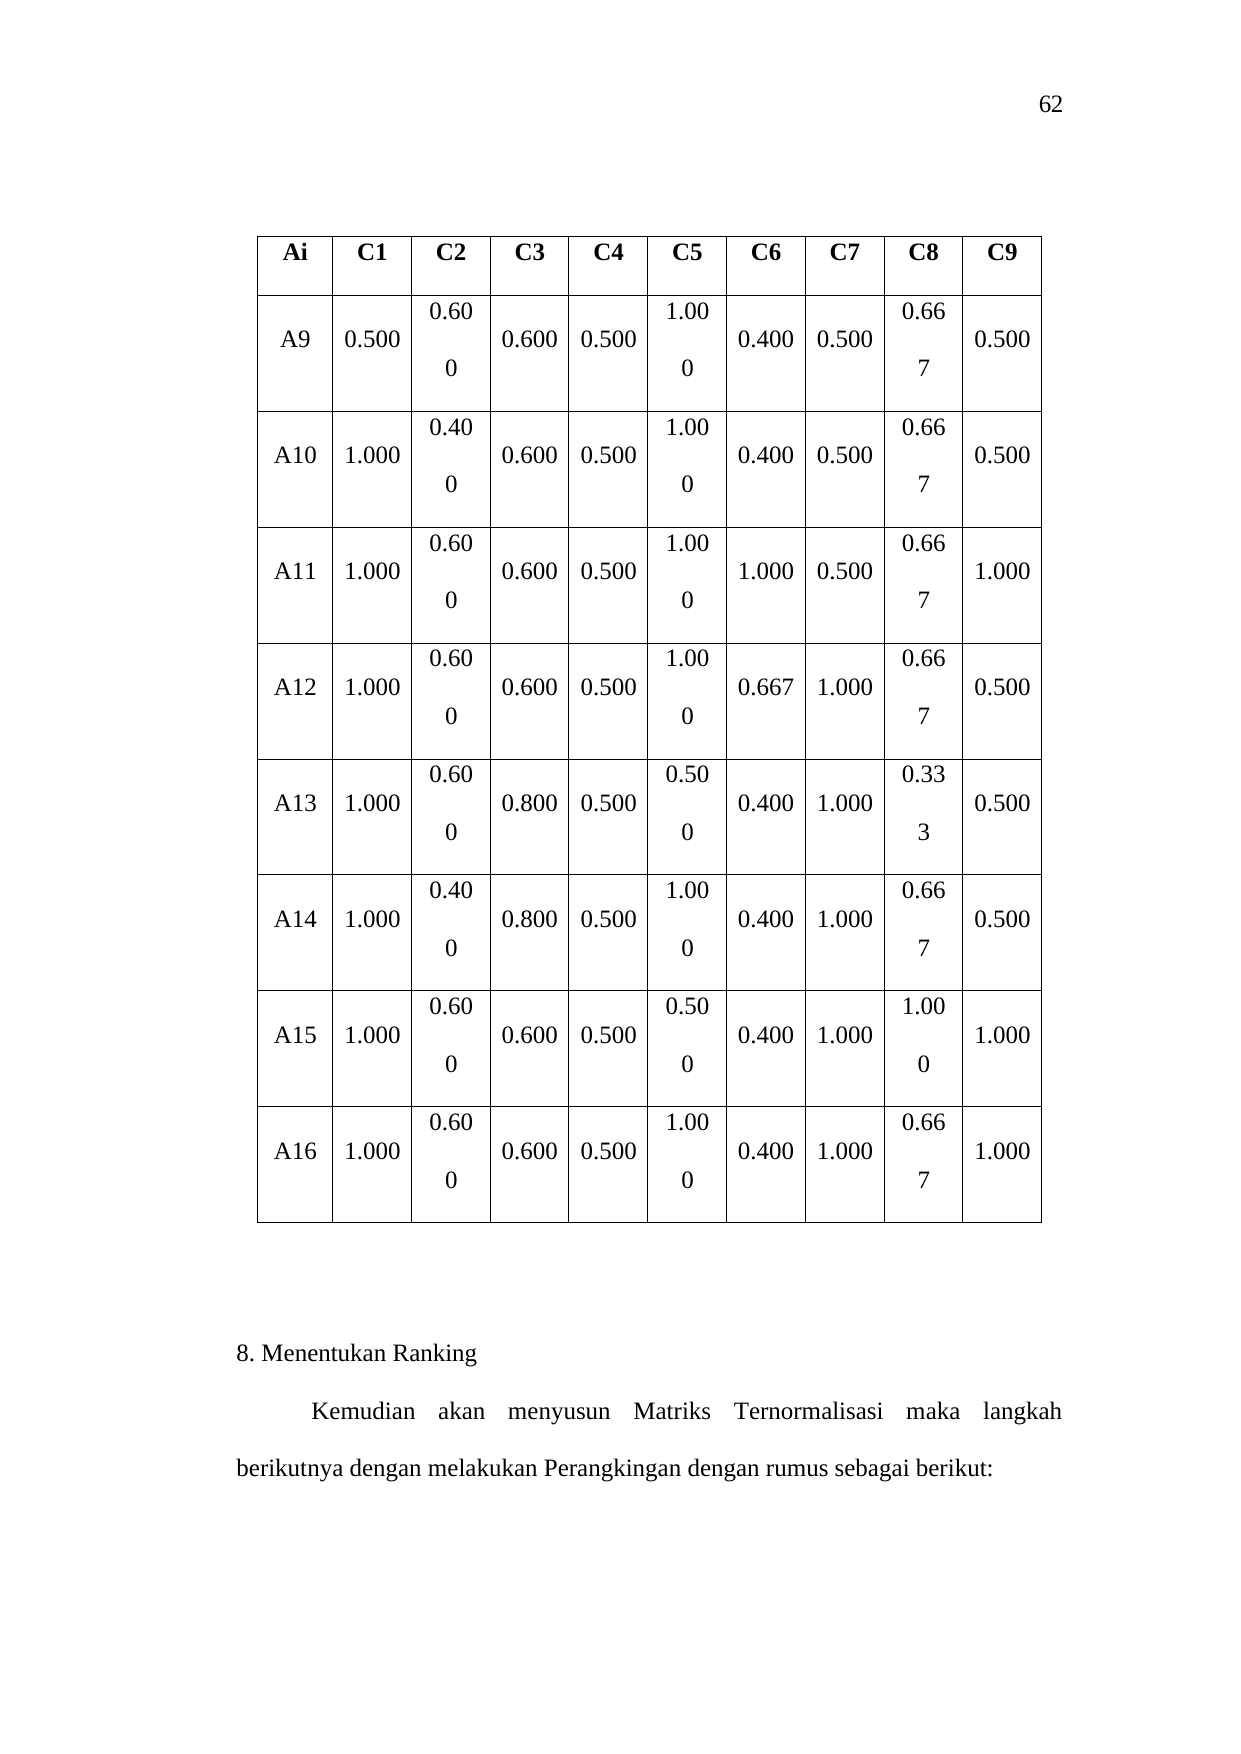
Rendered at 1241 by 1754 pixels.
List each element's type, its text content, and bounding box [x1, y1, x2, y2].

table_cell 1.000 [963, 1107, 1041, 1222]
table_cell 1.000 [333, 528, 411, 642]
table_cell 0.667 [727, 644, 805, 758]
table_header C5 [648, 237, 726, 295]
table_cell 0.800 [491, 760, 568, 874]
table_cell 0.500 [569, 644, 647, 758]
table_cell 0.500 [806, 412, 884, 527]
table_cell 0.600 [491, 1107, 568, 1222]
table_cell 0.500 [569, 296, 647, 411]
table_cell 1.000 [806, 644, 884, 758]
table_cell 1.000 [806, 991, 884, 1106]
table_cell 1.000 [333, 760, 411, 874]
table_cell 0.500 [569, 1107, 647, 1222]
table_cell 0.667 [885, 644, 962, 758]
table_header C9 [963, 237, 1041, 295]
table_cell 0.600 [412, 528, 490, 642]
table_cell 1.000 [648, 412, 726, 527]
table_cell 0.600 [412, 644, 490, 758]
table_cell 1.000 [806, 1107, 884, 1222]
table_cell 0.500 [963, 760, 1041, 874]
table_cell 0.600 [491, 644, 568, 758]
table_cell 1.000 [648, 1107, 726, 1222]
table_cell 1.000 [333, 991, 411, 1106]
table_cell 0.500 [333, 296, 411, 411]
table_cell 0.500 [806, 528, 884, 642]
table_cell 0.600 [412, 296, 490, 411]
table_cell 0.500 [806, 296, 884, 411]
table_cell A11 [258, 528, 332, 642]
table_cell 1.000 [648, 875, 726, 990]
table_cell 0.500 [963, 644, 1041, 758]
table_cell 0.400 [727, 991, 805, 1106]
table_cell A15 [258, 991, 332, 1106]
table_cell 0.500 [569, 991, 647, 1106]
table_cell 0.667 [885, 412, 962, 527]
table_cell 0.400 [727, 1107, 805, 1222]
table_cell 0.500 [963, 296, 1041, 411]
table_cell 1.000 [333, 1107, 411, 1222]
table_header Ai [258, 237, 332, 295]
table_cell A9 [258, 296, 332, 411]
table_cell A12 [258, 644, 332, 758]
table_header C8 [885, 237, 962, 295]
table_cell 0.600 [491, 991, 568, 1106]
table_header C2 [412, 237, 490, 295]
table_cell 0.400 [727, 412, 805, 527]
text 8. Menentukan Ranking [236, 1338, 1063, 1367]
table_cell 1.000 [806, 875, 884, 990]
table_cell 0.400 [727, 296, 805, 411]
table_cell 0.600 [491, 412, 568, 527]
table_cell 0.667 [885, 296, 962, 411]
table_cell 0.600 [412, 760, 490, 874]
table_cell 0.667 [885, 875, 962, 990]
table_cell 0.600 [412, 1107, 490, 1222]
table_cell 0.500 [648, 991, 726, 1106]
table_header C1 [333, 237, 411, 295]
table_cell 1.000 [885, 991, 962, 1106]
table_cell A14 [258, 875, 332, 990]
table_cell 0.600 [491, 528, 568, 642]
table_cell A10 [258, 412, 332, 527]
table_cell 0.500 [569, 412, 647, 527]
table_cell 0.333 [885, 760, 962, 874]
table_cell 0.800 [491, 875, 568, 990]
table_cell 0.400 [412, 875, 490, 990]
table_cell 0.500 [648, 760, 726, 874]
text Kemudian akan menyusun Matriks Ternormalisasi maka langkah berikutnya dengan melakukan Perangkingan dengan rumus sebagai berikut: [236, 1396, 1063, 1482]
table_cell 0.400 [727, 760, 805, 874]
table_header C4 [569, 237, 647, 295]
table_cell 0.600 [491, 296, 568, 411]
table_header C7 [806, 237, 884, 295]
table_cell 1.000 [806, 760, 884, 874]
table_cell 1.000 [727, 528, 805, 642]
table_cell 0.500 [569, 760, 647, 874]
table_header C3 [491, 237, 568, 295]
table_cell 0.500 [963, 875, 1041, 990]
table_cell 1.000 [648, 528, 726, 642]
table_cell 1.000 [648, 296, 726, 411]
table_cell 0.667 [885, 528, 962, 642]
table_cell 0.500 [963, 412, 1041, 527]
table_cell A13 [258, 760, 332, 874]
table_cell 0.600 [412, 991, 490, 1106]
table_cell 1.000 [333, 875, 411, 990]
table_cell 1.000 [963, 528, 1041, 642]
table_cell 1.000 [963, 991, 1041, 1106]
table_cell 0.400 [727, 875, 805, 990]
table_cell 1.000 [333, 412, 411, 527]
table_cell 0.500 [569, 875, 647, 990]
table_header C6 [727, 237, 805, 295]
table_cell 0.400 [412, 412, 490, 527]
table_cell A16 [258, 1107, 332, 1222]
table_cell 1.000 [333, 644, 411, 758]
table_cell 1.000 [648, 644, 726, 758]
table_cell 0.667 [885, 1107, 962, 1222]
table_cell 0.500 [569, 528, 647, 642]
